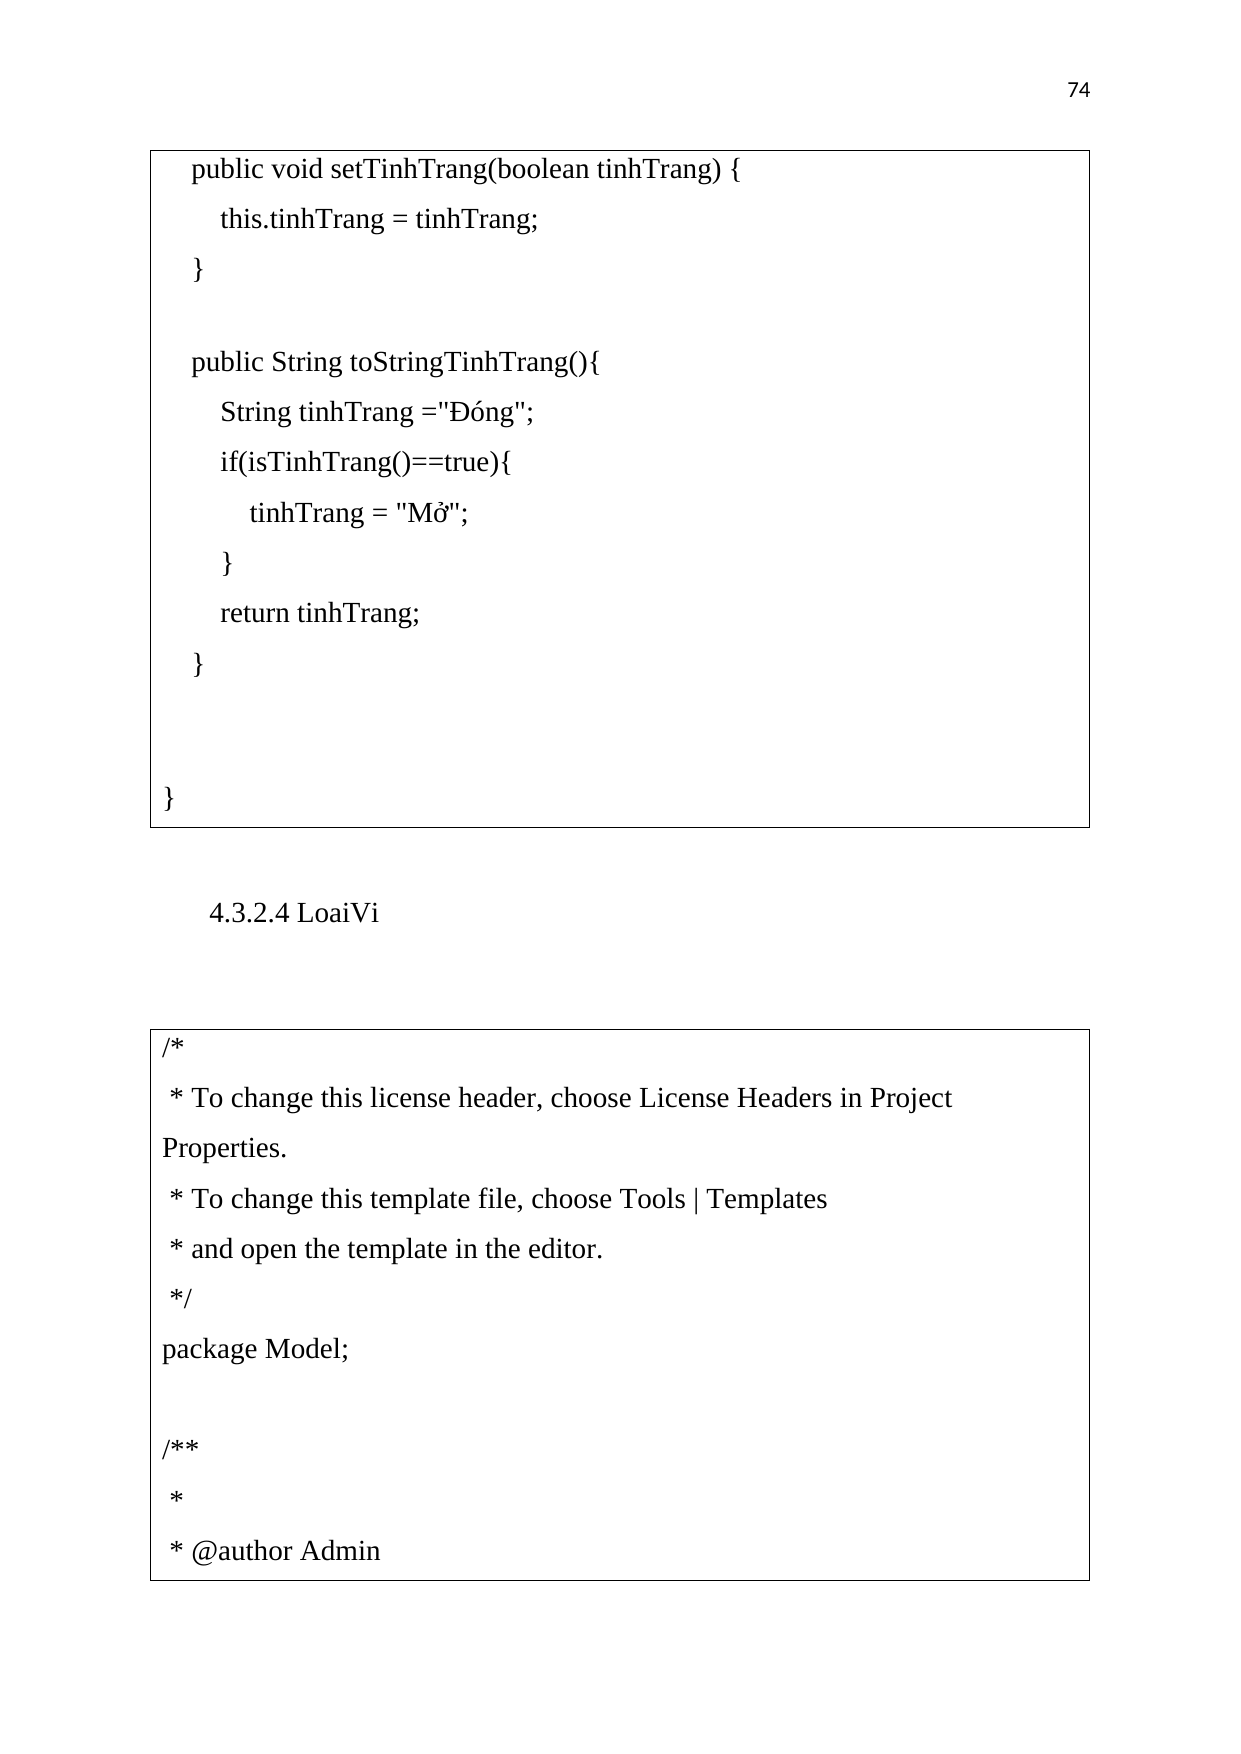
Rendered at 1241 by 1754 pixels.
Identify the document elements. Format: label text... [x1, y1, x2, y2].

text 4.3.2.4 LoaiVi [150, 895, 1090, 928]
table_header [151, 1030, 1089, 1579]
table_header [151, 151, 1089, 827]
